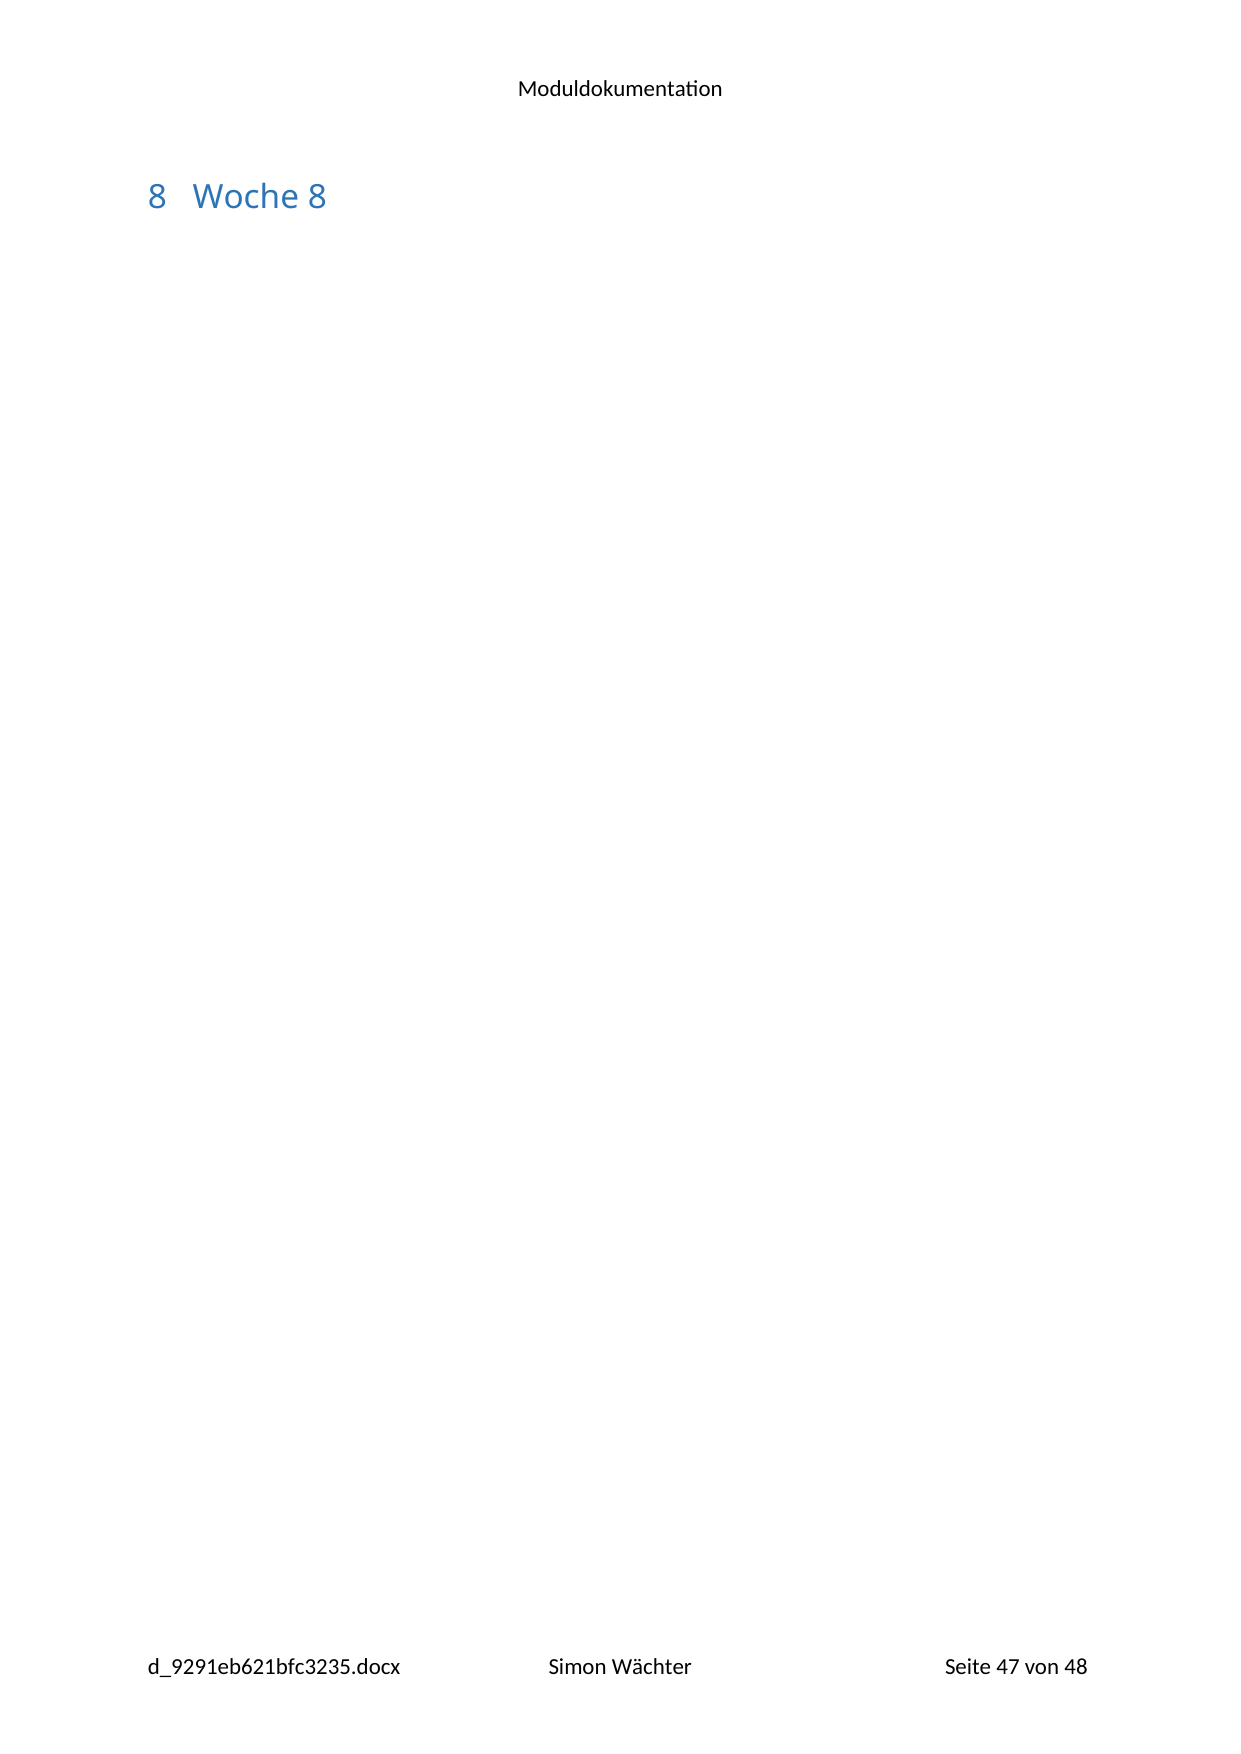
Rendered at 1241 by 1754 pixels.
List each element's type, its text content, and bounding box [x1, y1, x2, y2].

subtitle Woche 8 [148, 173, 1093, 218]
